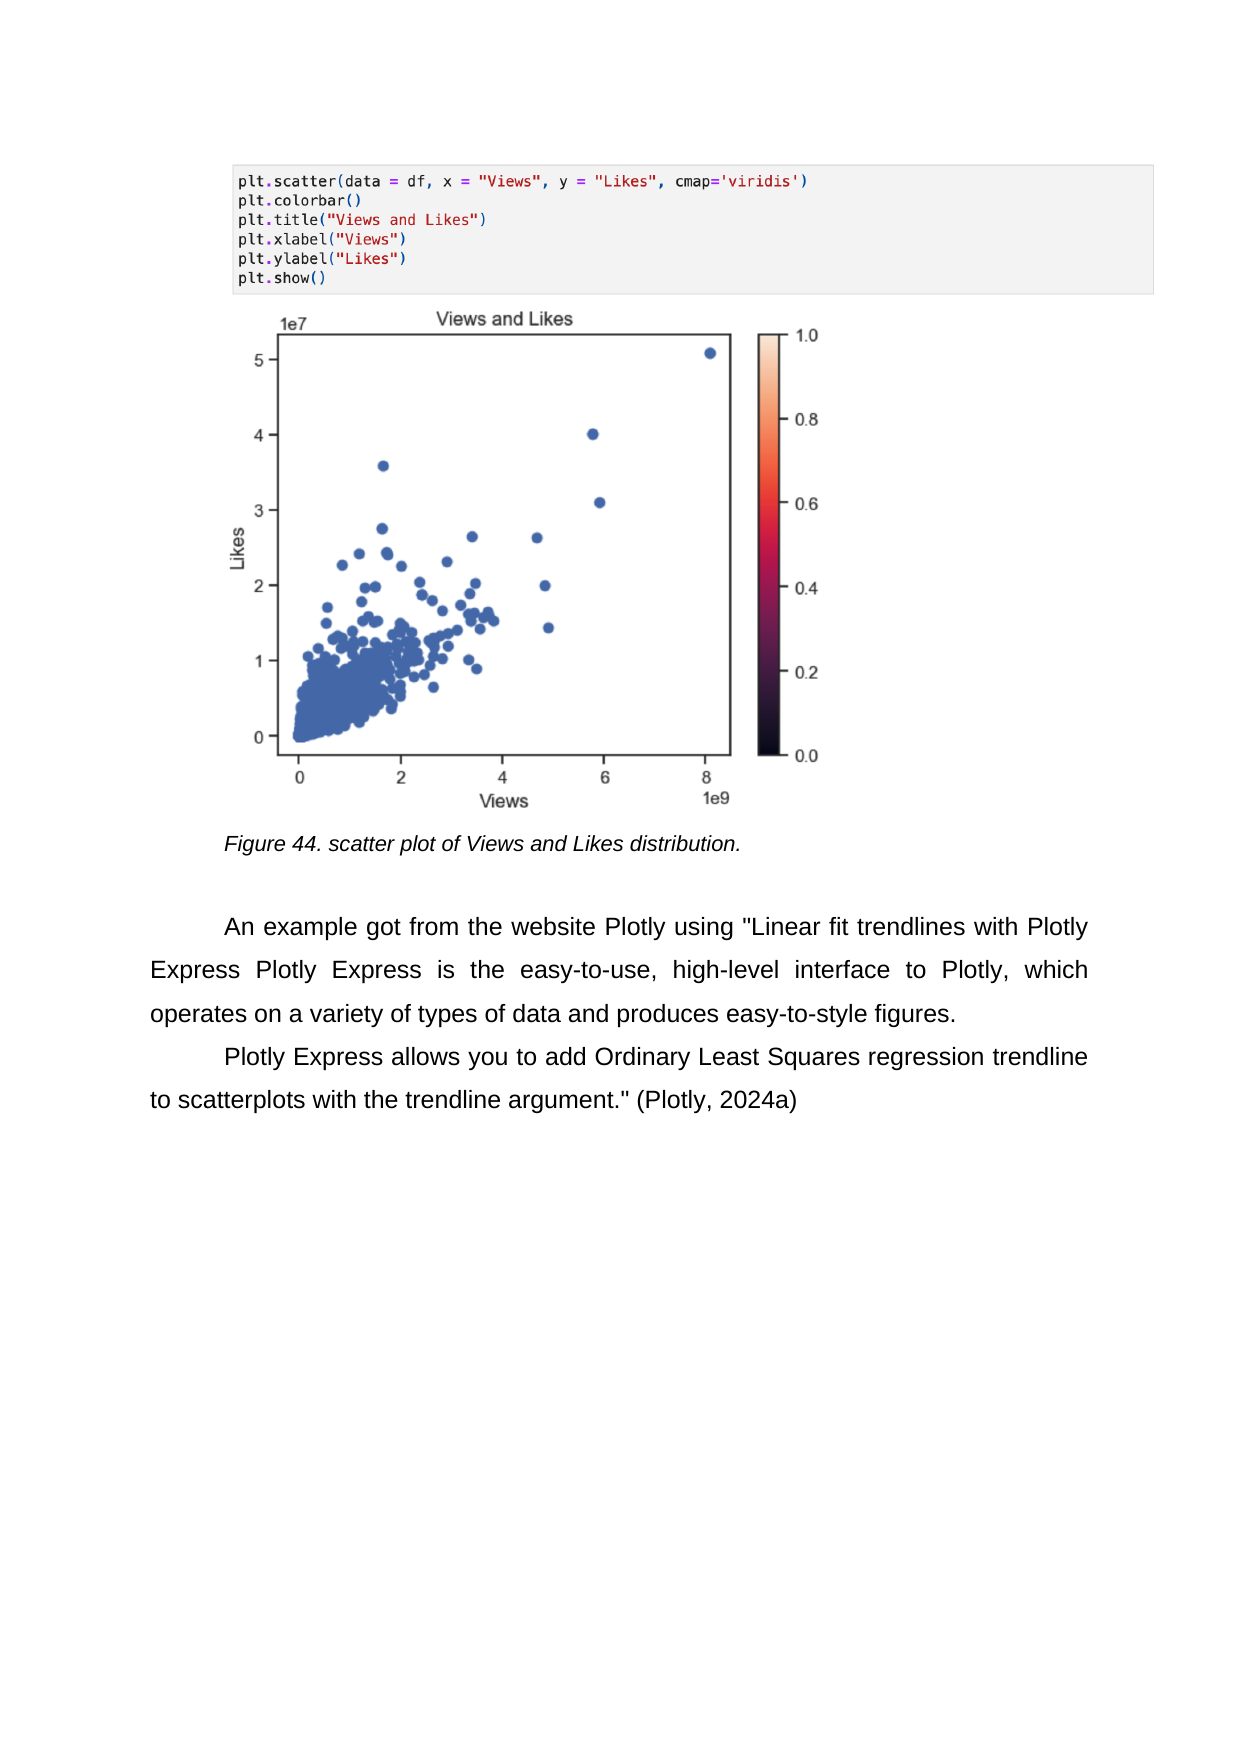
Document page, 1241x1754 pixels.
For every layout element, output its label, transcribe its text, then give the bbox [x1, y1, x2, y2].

picture [223, 150, 1164, 818]
text An example got from the website Plotly using "Linear fit trendlines with Plotly Express Plotly Express is the easy-to-use, high-level interface to Plotly, which operates on a variety of types of data and produces easy-to-style figures. [150, 912, 1090, 1027]
text Figure 44. scatter plot of Views and Likes distribution. [150, 831, 1090, 857]
text Plotly Express allows you to add Ordinary Least Squares regression trendline to scatterplots with the trendline argument." (Plotly, 2024a) [150, 1042, 1090, 1113]
